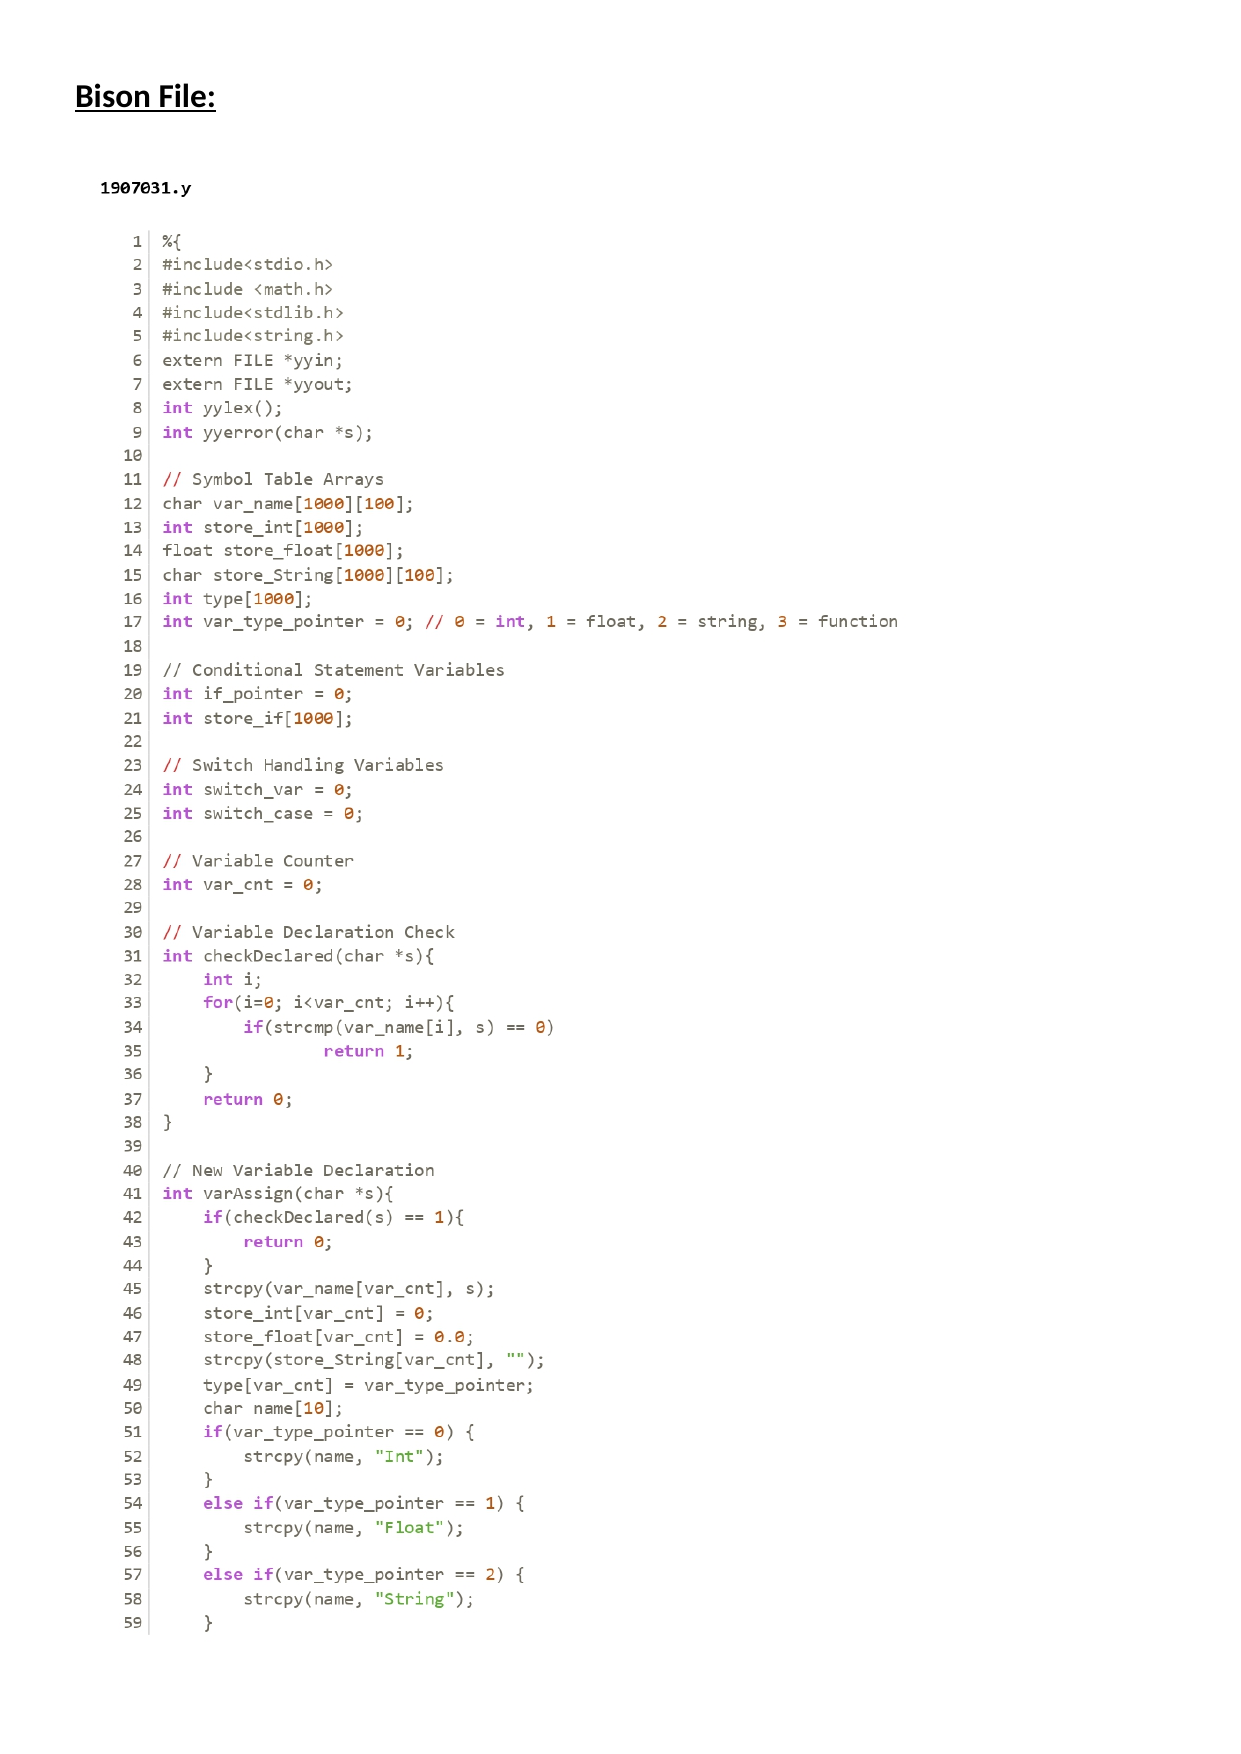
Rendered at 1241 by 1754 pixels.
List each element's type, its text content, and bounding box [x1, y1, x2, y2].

text Bison File: [75, 75, 1165, 116]
picture [75, 135, 1166, 1678]
